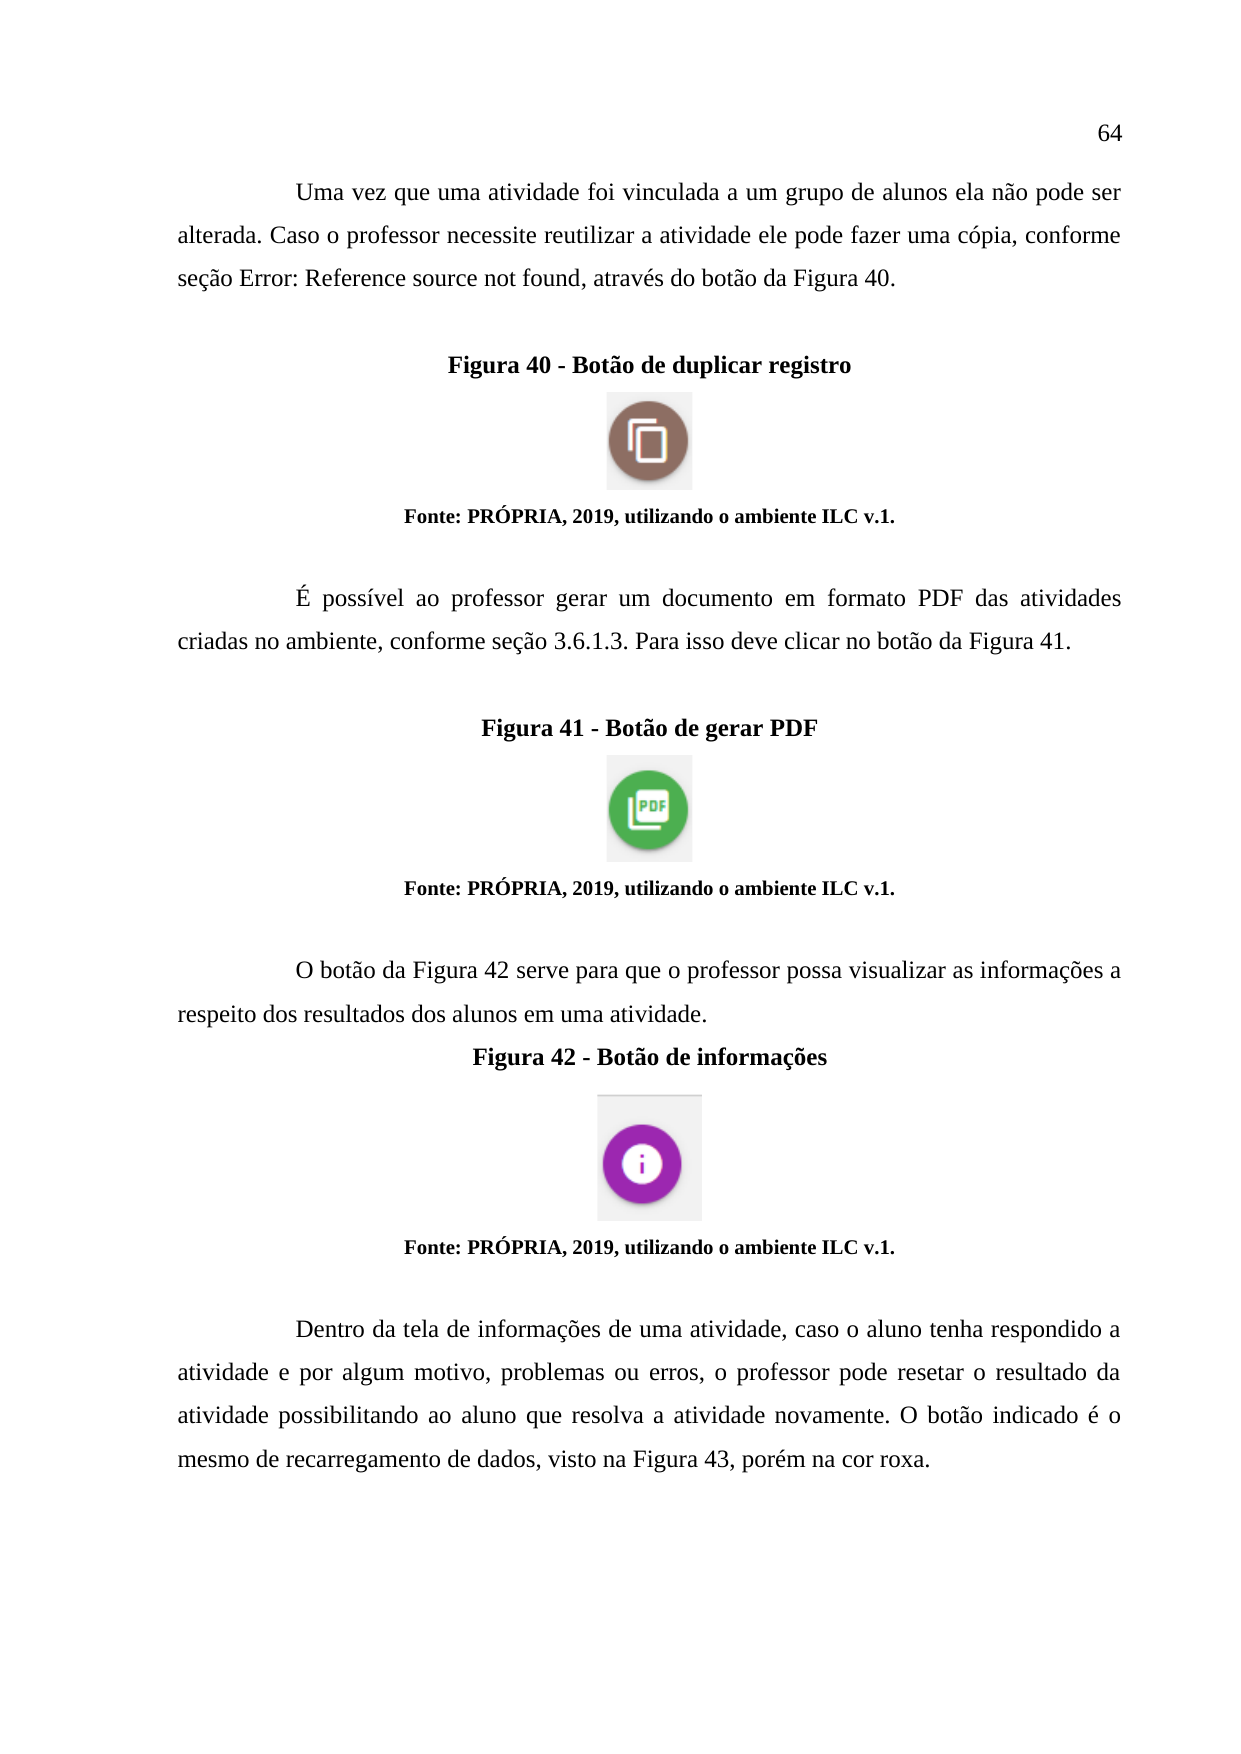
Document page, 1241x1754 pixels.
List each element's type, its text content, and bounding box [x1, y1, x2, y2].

text Fonte: PRÓPRIA, 2019, utilizando o ambiente ILC v.1. [177, 876, 1122, 900]
text Figura 42 - Botão de informações [177, 1042, 1122, 1071]
text Dentro da tela de informações de uma atividade, caso o aluno tenha respondido a atividade e por algum motivo, problemas ou erros, o professor pode resetar o resultado da atividade possibilitando ao aluno que resolva a atividade novamente. O botão indicado é o mesmo de recarregamento de dados, visto na Figura 43, porém na cor roxa. [177, 1314, 1122, 1472]
text Fonte: PRÓPRIA, 2019, utilizando o ambiente ILC v.1. [177, 1235, 1122, 1259]
text É possível ao professor gerar um documento em formato PDF das atividades criadas no ambiente, conforme seção 3.6.1.3. Para isso deve clicar no botão da Figura 41. [177, 583, 1122, 655]
picture [597, 1085, 702, 1221]
text O botão da Figura 42 serve para que o professor possa visualizar as informações a respeito dos resultados dos alunos em uma atividade. [177, 956, 1122, 1027]
text Fonte: PRÓPRIA, 2019, utilizando o ambiente ILC v.1. [177, 504, 1122, 528]
picture [606, 755, 693, 862]
picture [606, 392, 693, 490]
text Figura 40 - Botão de duplicar registro [177, 350, 1122, 378]
text Figura 41 - Botão de gerar PDF [177, 713, 1122, 741]
